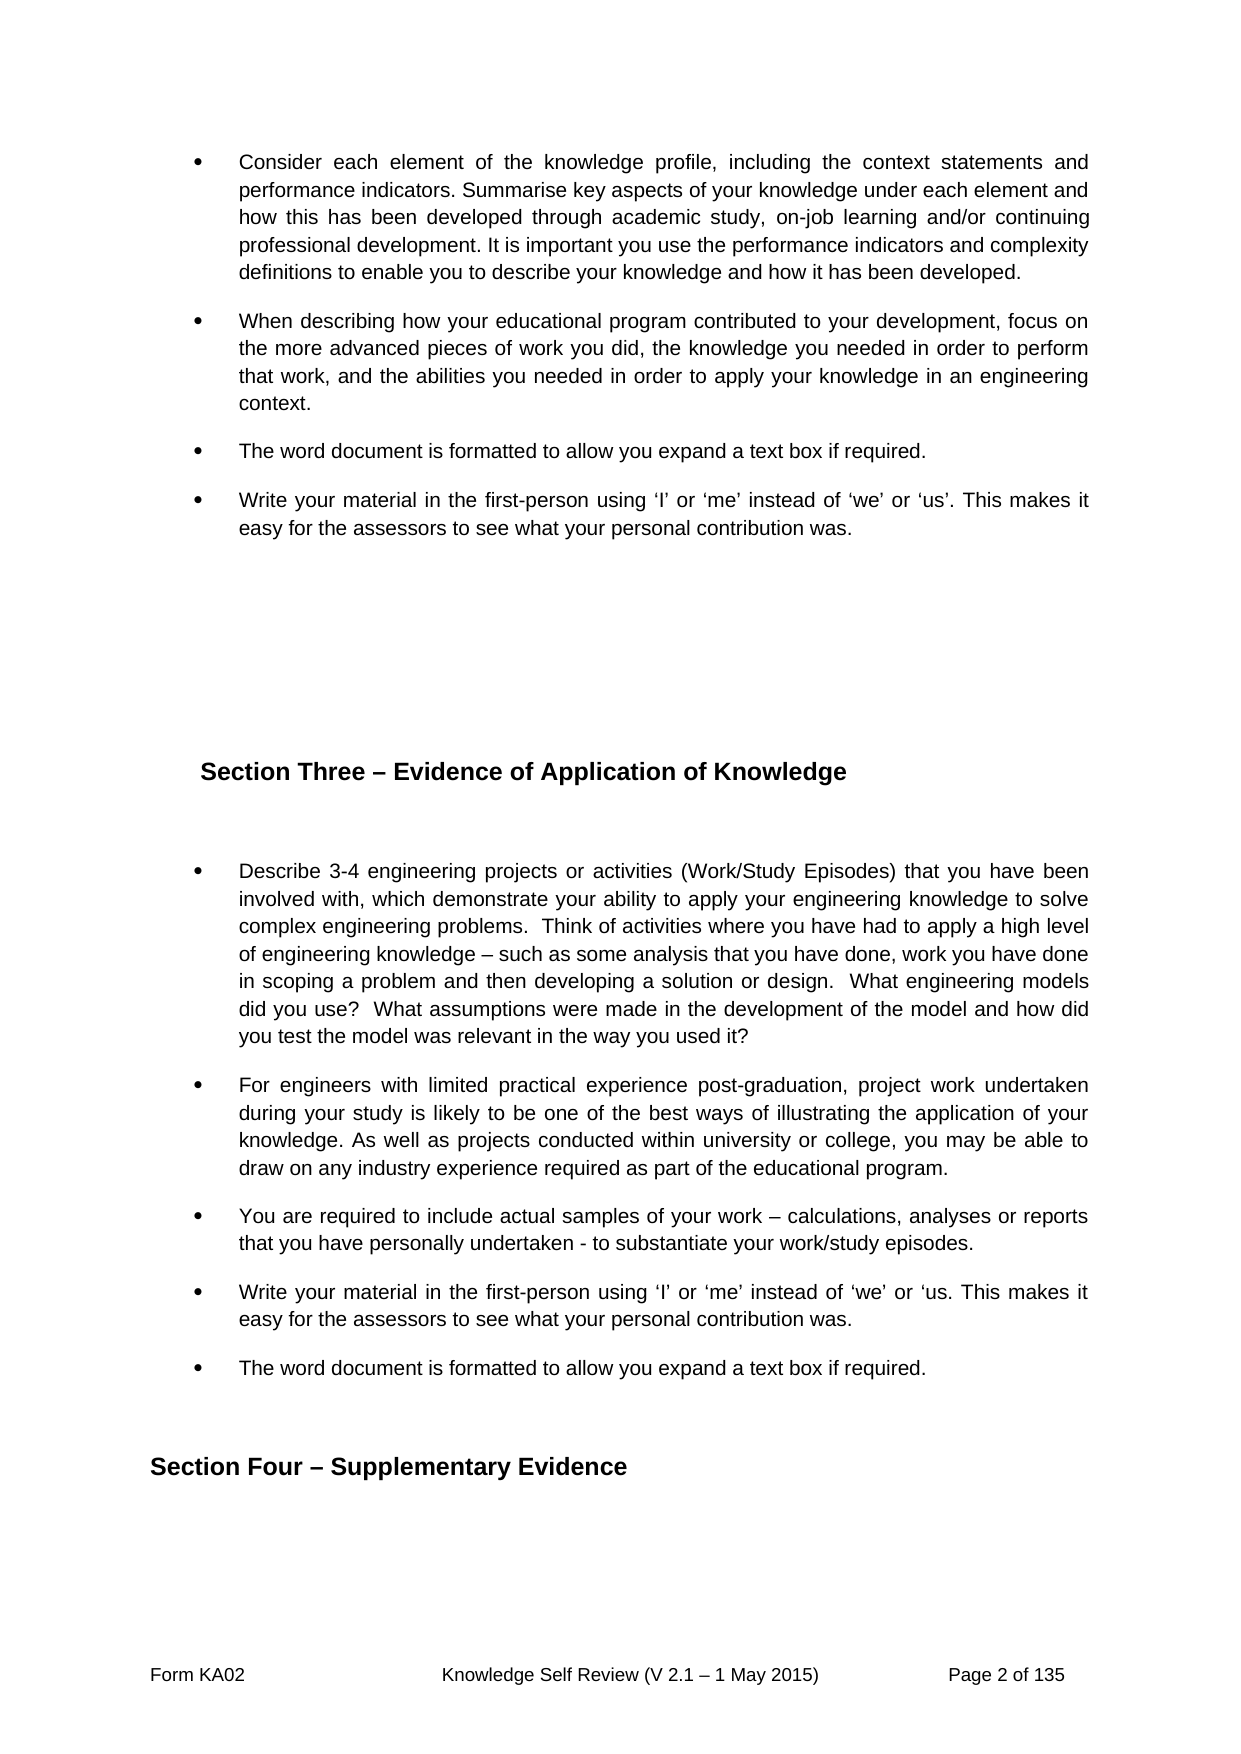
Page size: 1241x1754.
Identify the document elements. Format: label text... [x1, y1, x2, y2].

text Write your material in the first-person using ‘I’ or ‘me’ instead of ‘we’ or ‘us’. This makes it easy for the assessors to see what your personal contribution was. [194, 488, 1090, 539]
text Consider each element of the knowledge profile, including the context statements and performance indicators. Summarise key aspects of your knowledge under each element and how this has been developed through academic study, on-job learning and/or continuing professional development. It is important you use the performance indicators and complexity definitions to enable you to describe your knowledge and how it has been developed. [194, 150, 1090, 284]
text For engineers with limited practical experience post-graduation, project work undertaken during your study is likely to be one of the best ways of illustrating the application of your knowledge. As well as projects conducted within university or college, you may be able to draw on any industry experience required as part of the educational program. [194, 1073, 1090, 1179]
text The word document is formatted to allow you expand a text box if required. [194, 1356, 1090, 1379]
text When describing how your educational program contributed to your development, focus on the more advanced pieces of work you did, the knowledge you needed in order to perform that work, and the abilities you needed in order to apply your knowledge in an engineering context. [194, 308, 1090, 415]
list Section Three – Evidence of Application of Knowledge [194, 757, 1090, 786]
text The word document is formatted to allow you expand a text box if required. [194, 439, 1090, 463]
text You are required to include actual samples of your work – calculations, analyses or reports that you have personally undertaken - to substantiate your work/study episodes. [194, 1204, 1090, 1255]
list Section Four – Supplementary Evidence [150, 1452, 1090, 1481]
text Write your material in the first-person using ‘I’ or ‘me’ instead of ‘we’ or ‘us. This makes it easy for the assessors to see what your personal contribution was. [194, 1279, 1090, 1331]
text Describe 3-4 engineering projects or activities (Work/Study Episodes) that you have been involved with, which demonstrate your ability to apply your engineering knowledge to solve complex engineering problems. Think of activities where you have had to apply a high level of engineering knowledge – such as some analysis that you have done, work you have done in scoping a problem and then developing a solution or design. What engineering models did you use? What assumptions were made in the development of the model and how did you test the model was relevant in the way you used it? [194, 859, 1090, 1048]
